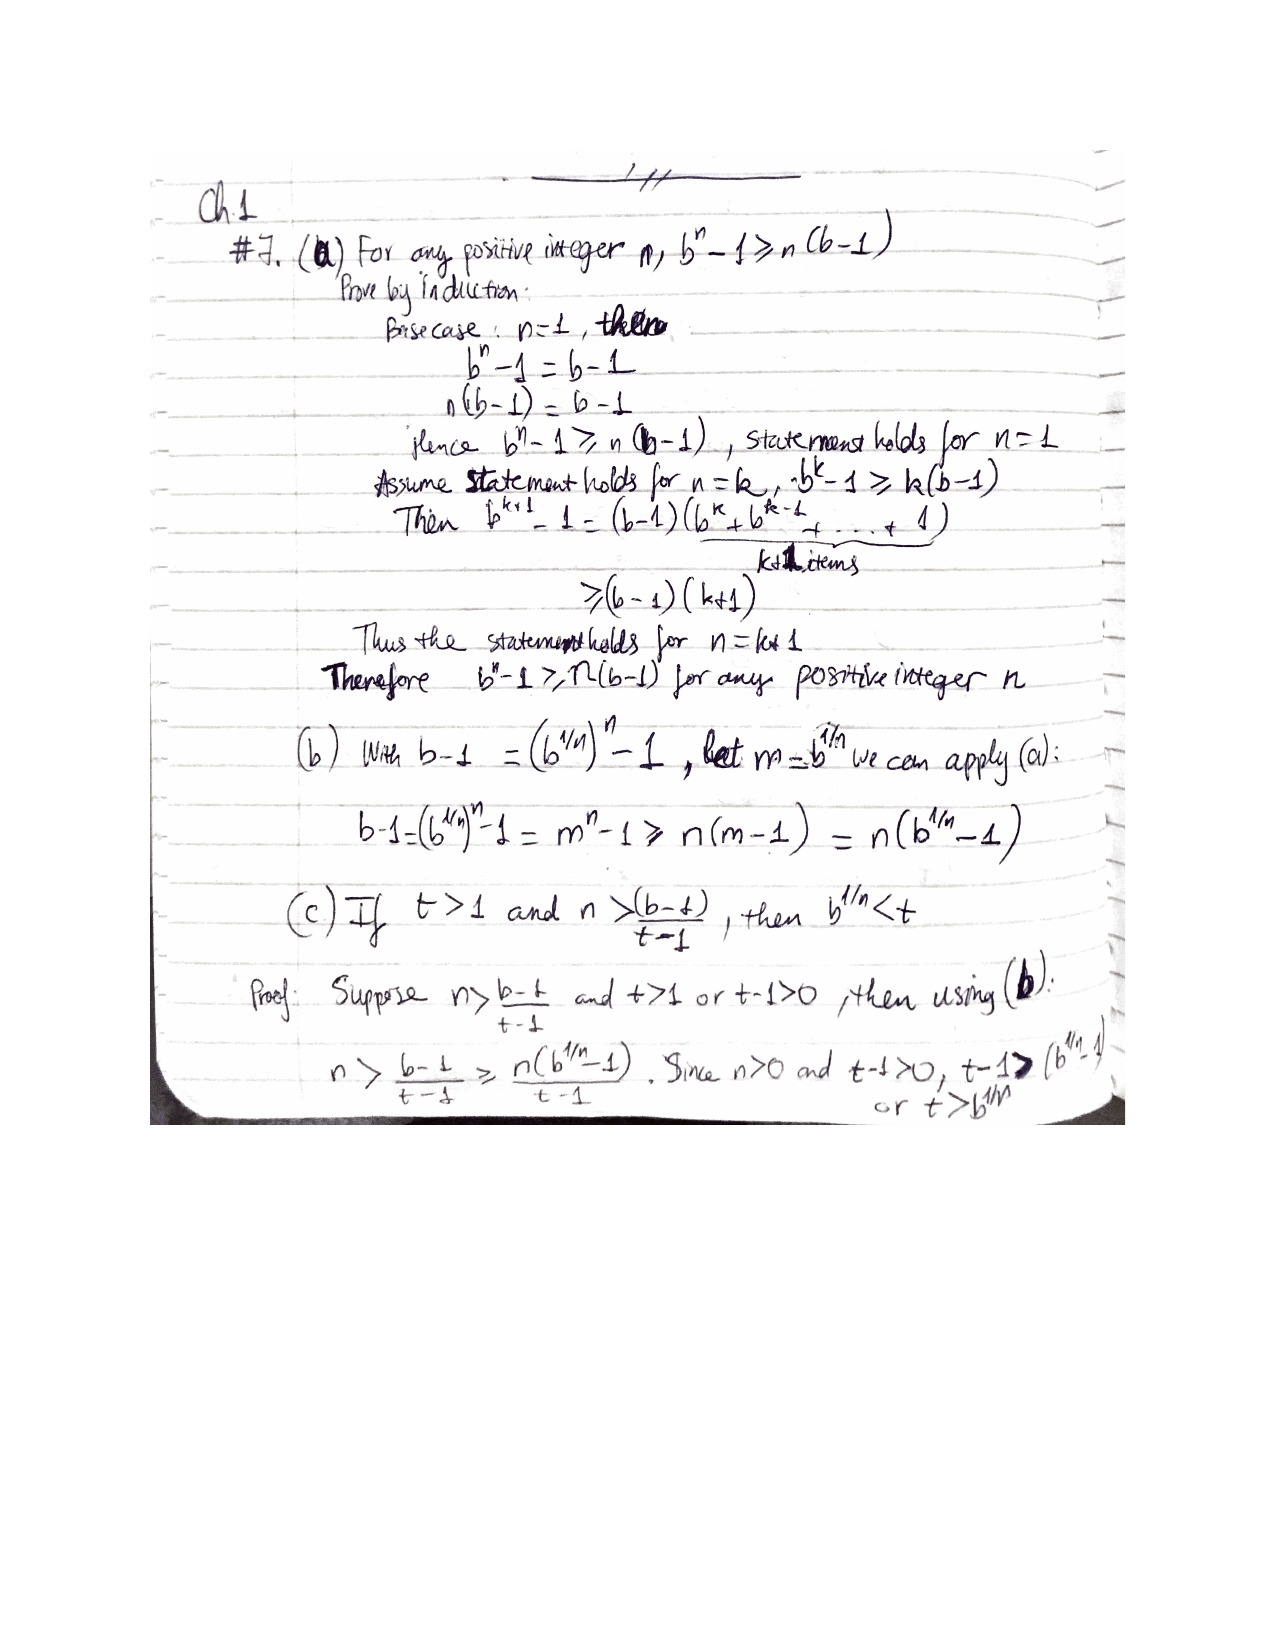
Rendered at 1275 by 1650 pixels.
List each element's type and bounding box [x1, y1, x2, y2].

picture [150, 150, 1125, 1125]
